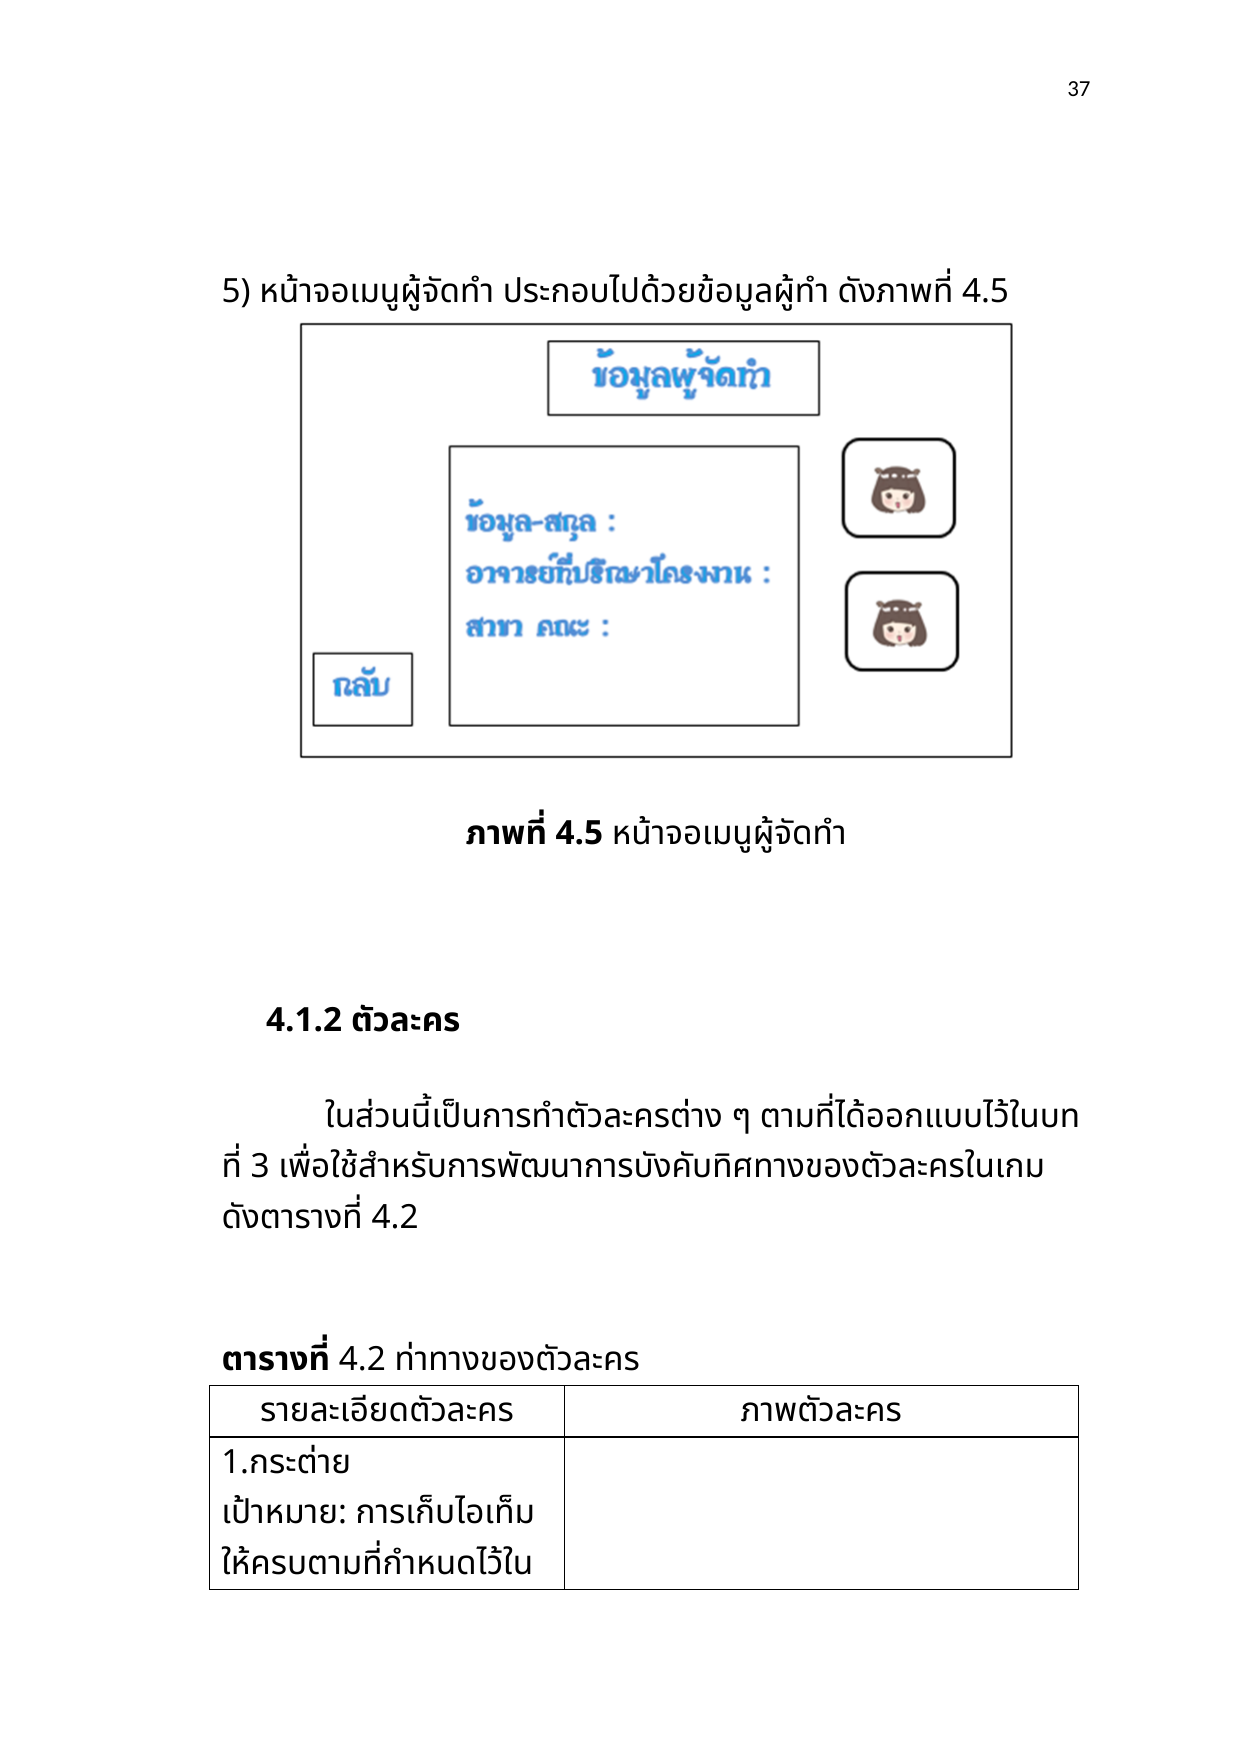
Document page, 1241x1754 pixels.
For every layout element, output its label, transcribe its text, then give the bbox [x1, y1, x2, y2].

text ในส่วนนี้เป็นการทำตัวละครต่าง ๆ ตามที่ได้ออกแบบไว้ในบทที่ 3 เพื่อใช้สำหรับการพัฒนาการบังคับทิศทางของตัวละครในเกม ดังตารางที่ 4.2 [221, 1092, 1090, 1243]
table_header รายละเอียดตัวละคร [210, 1386, 564, 1436]
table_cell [210, 1438, 564, 1589]
picture [294, 317, 1017, 764]
text ตารางที่ 4.2 ท่าทางของตัวละคร [221, 1334, 1090, 1385]
table_header ภาพตัวละคร [565, 1386, 1078, 1436]
text 4.1.2 ตัวละคร [221, 996, 1090, 1046]
text 5) หน้าจอเมนูผู้จัดทำ ประกอบไปด้วยข้อมูลผู้ทำ ดังภาพที่ 4.5 [221, 267, 1090, 317]
table_cell [565, 1438, 1078, 1589]
text ภาพที่ 4.5 หน้าจอเมนูผู้จัดทำ [221, 809, 1090, 859]
